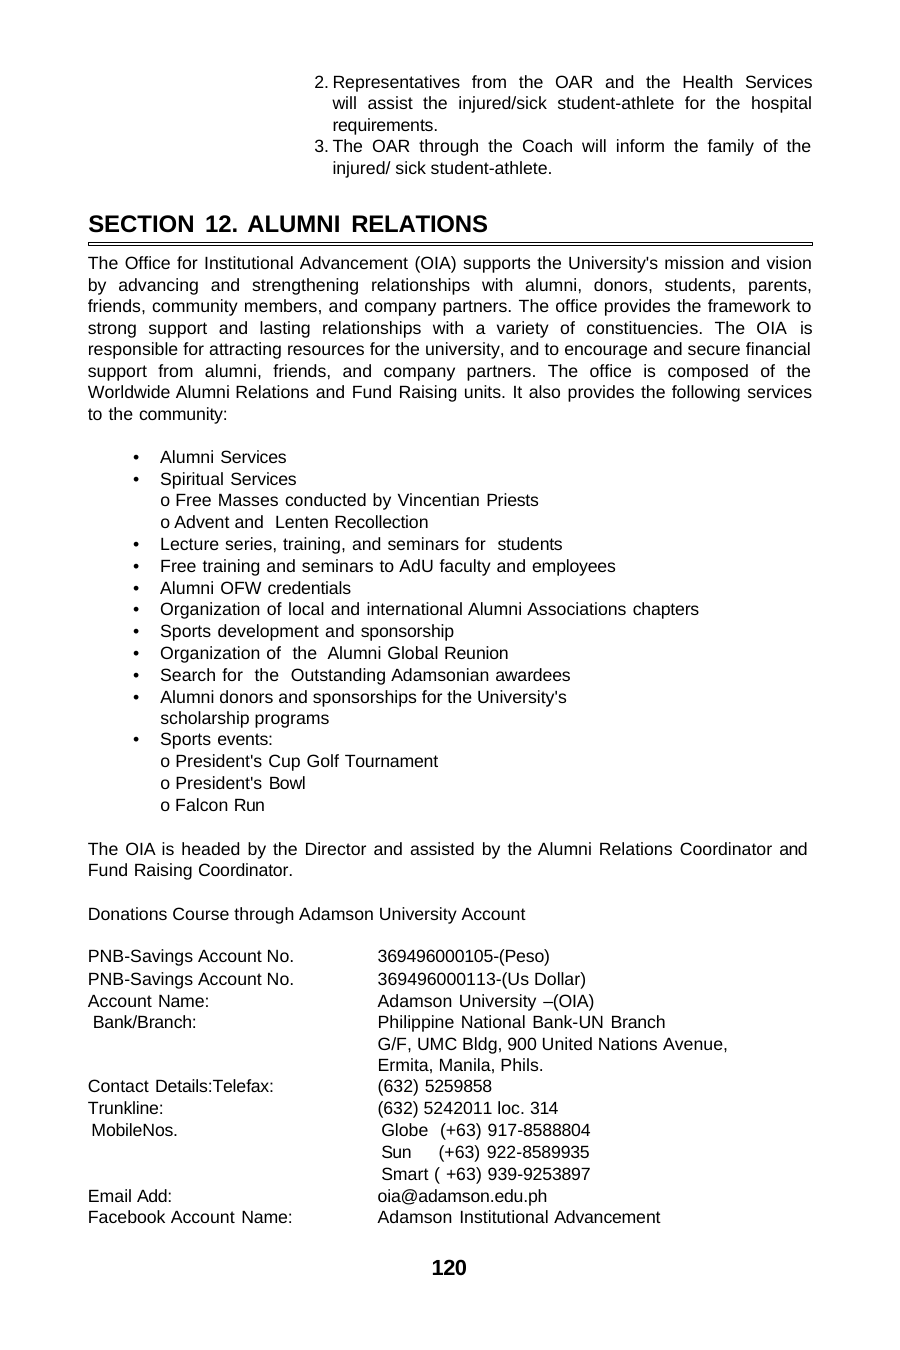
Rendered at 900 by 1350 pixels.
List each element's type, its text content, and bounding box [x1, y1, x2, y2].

list Falcon Run [160, 794, 846, 815]
text Email Add: oia@adamson.edu.ph [88, 1185, 846, 1206]
list Sports events: [133, 729, 846, 750]
text Donations Course through Adamson University Account PNB-Savings Account No. 369496000105-(Peso) [88, 881, 558, 967]
text Bank/Branch: Philippine National Bank-UN Branch [93, 1012, 846, 1032]
list Free Masses conducted by Vincentian Priests [160, 490, 846, 511]
list President's Cup Golf Tournament [160, 751, 846, 771]
list Representatives from the OAR and the Health Services will assist the injured/sick student-athlete for the hospital requirements. [314, 72, 812, 135]
text PNB-Savings Account No. 369496000113-(Us Dollar) Account Name: Adamson University –(OIA) [88, 969, 597, 1011]
list Free training and seminars to AdU faculty and employees [133, 556, 846, 576]
text Smart ( +63) 939-9253897 [60, 1163, 591, 1184]
list Organization of the Alumni Global Reunion [133, 643, 846, 663]
text Fund Raising Coordinator. [88, 860, 846, 880]
list Advent and Lenten Recollection [160, 512, 846, 532]
text Trunkline: (632) 5242011 loc. 314 [88, 1098, 846, 1118]
list President's Bowl [160, 773, 846, 793]
list Lecture series, training, and seminars for students [133, 534, 846, 554]
list Spiritual Services [133, 468, 846, 489]
list Search for the Outstanding Adamsonian awardees [133, 664, 846, 685]
list Alumni Services [133, 447, 846, 467]
list Alumni donors and sponsorships for the University's scholarship programs [133, 686, 577, 728]
text Facebook Account Name: Adamson Institutional Advancement [88, 1207, 846, 1227]
text Contact Details:Telefax: (632) 5259858 [88, 1077, 846, 1097]
list Organization of local and international Alumni Associations chapters [133, 599, 846, 619]
subtitle SECTION 12. ALUMNI RELATIONS [88, 209, 846, 237]
list Sports development and sponsorship [133, 621, 846, 641]
text MobileNos. Globe (+63) 917-8588804 [60, 1120, 591, 1140]
text G/F, UMC Bldg, 900 United Nations Avenue, Ermita, Manila, Phils. [377, 1033, 765, 1075]
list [314, 136, 812, 178]
text The Office for Institutional Advancement (OIA) supports the University's mission and vision by advancing and strengthening relationships with alumni, donors, students, parents, friends, community members, and company partners. The office provides the framework to strong support and lasting relationships with a variety of constituencies. The OIA is responsible for attracting resources for the university, and to encourage and secure financial support from alumni, friends, and company partners. The office is composed of the Worldwide Alumni Relations and Fund Raising units. It also provides the following services to the community: [88, 253, 812, 424]
text The OIA is headed by the Director and assisted by the Alumni Relations Coordinator and [88, 838, 846, 859]
text Sun (+63) 922-8589935 [60, 1142, 590, 1162]
list Alumni OFW credentials [133, 577, 846, 598]
